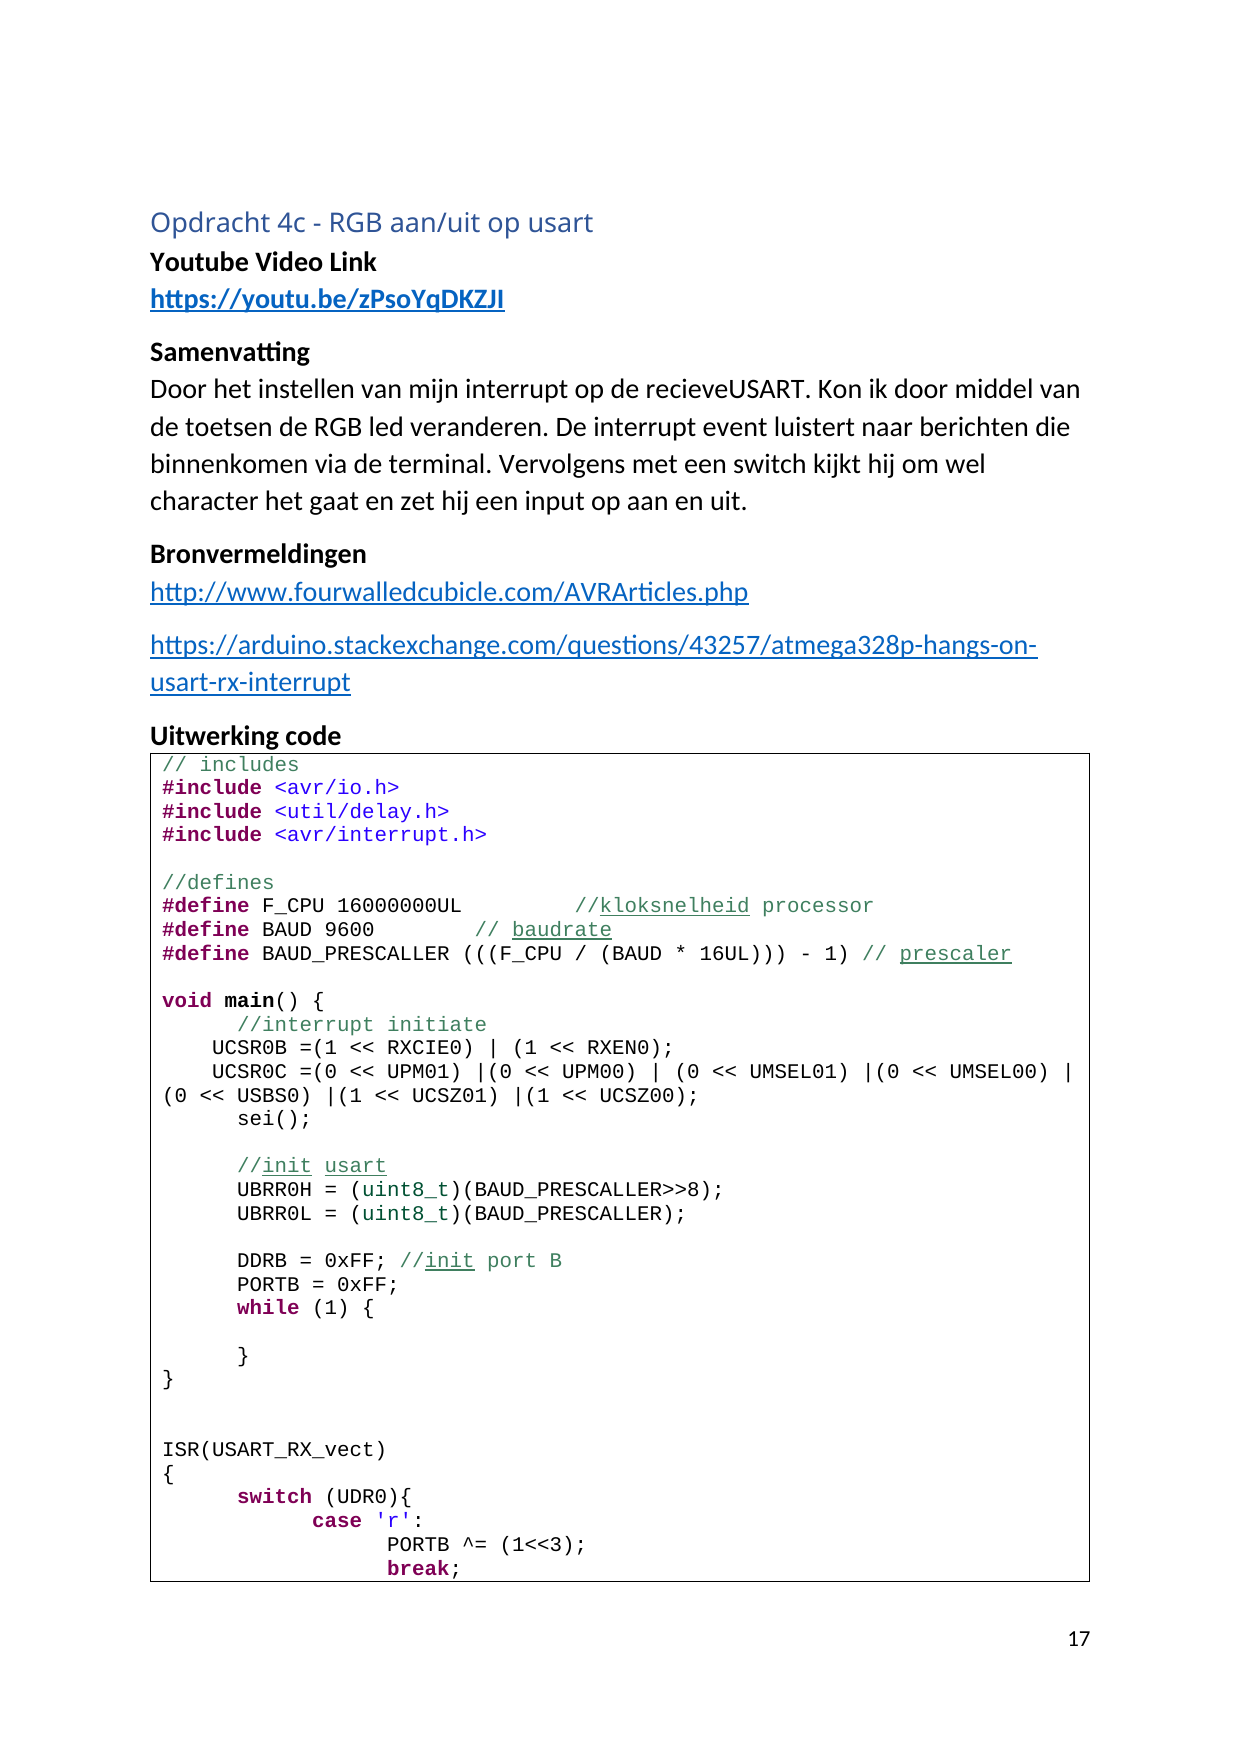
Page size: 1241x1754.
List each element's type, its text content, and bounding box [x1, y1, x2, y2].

text Youtube Video Link https://youtu.be/zPsoYqDKZJI [150, 243, 1090, 315]
subtitle Opdracht 4c - RGB aan/uit op usart [150, 204, 1090, 241]
text Bronvermeldingen http://www.fourwalledcubicle.com/AVRArticles.php [150, 536, 1090, 608]
text Uitwerking code [150, 718, 1090, 752]
text https://arduino.stackexchange.com/questions/43257/atmega328p-hangs-on-usart-rx-interrupt [150, 627, 1090, 699]
text Samenvatting Door het instellen van mijn interrupt op de recieveUSART. Kon ik door middel van de toetsen de RGB led veranderen. De interrupt event luistert naar berichten die binnenkomen via de terminal. Vervolgens met een switch kijkt hij om wel character het gaat en zet hij een input op aan en uit. [150, 334, 1090, 517]
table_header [151, 754, 1089, 1581]
